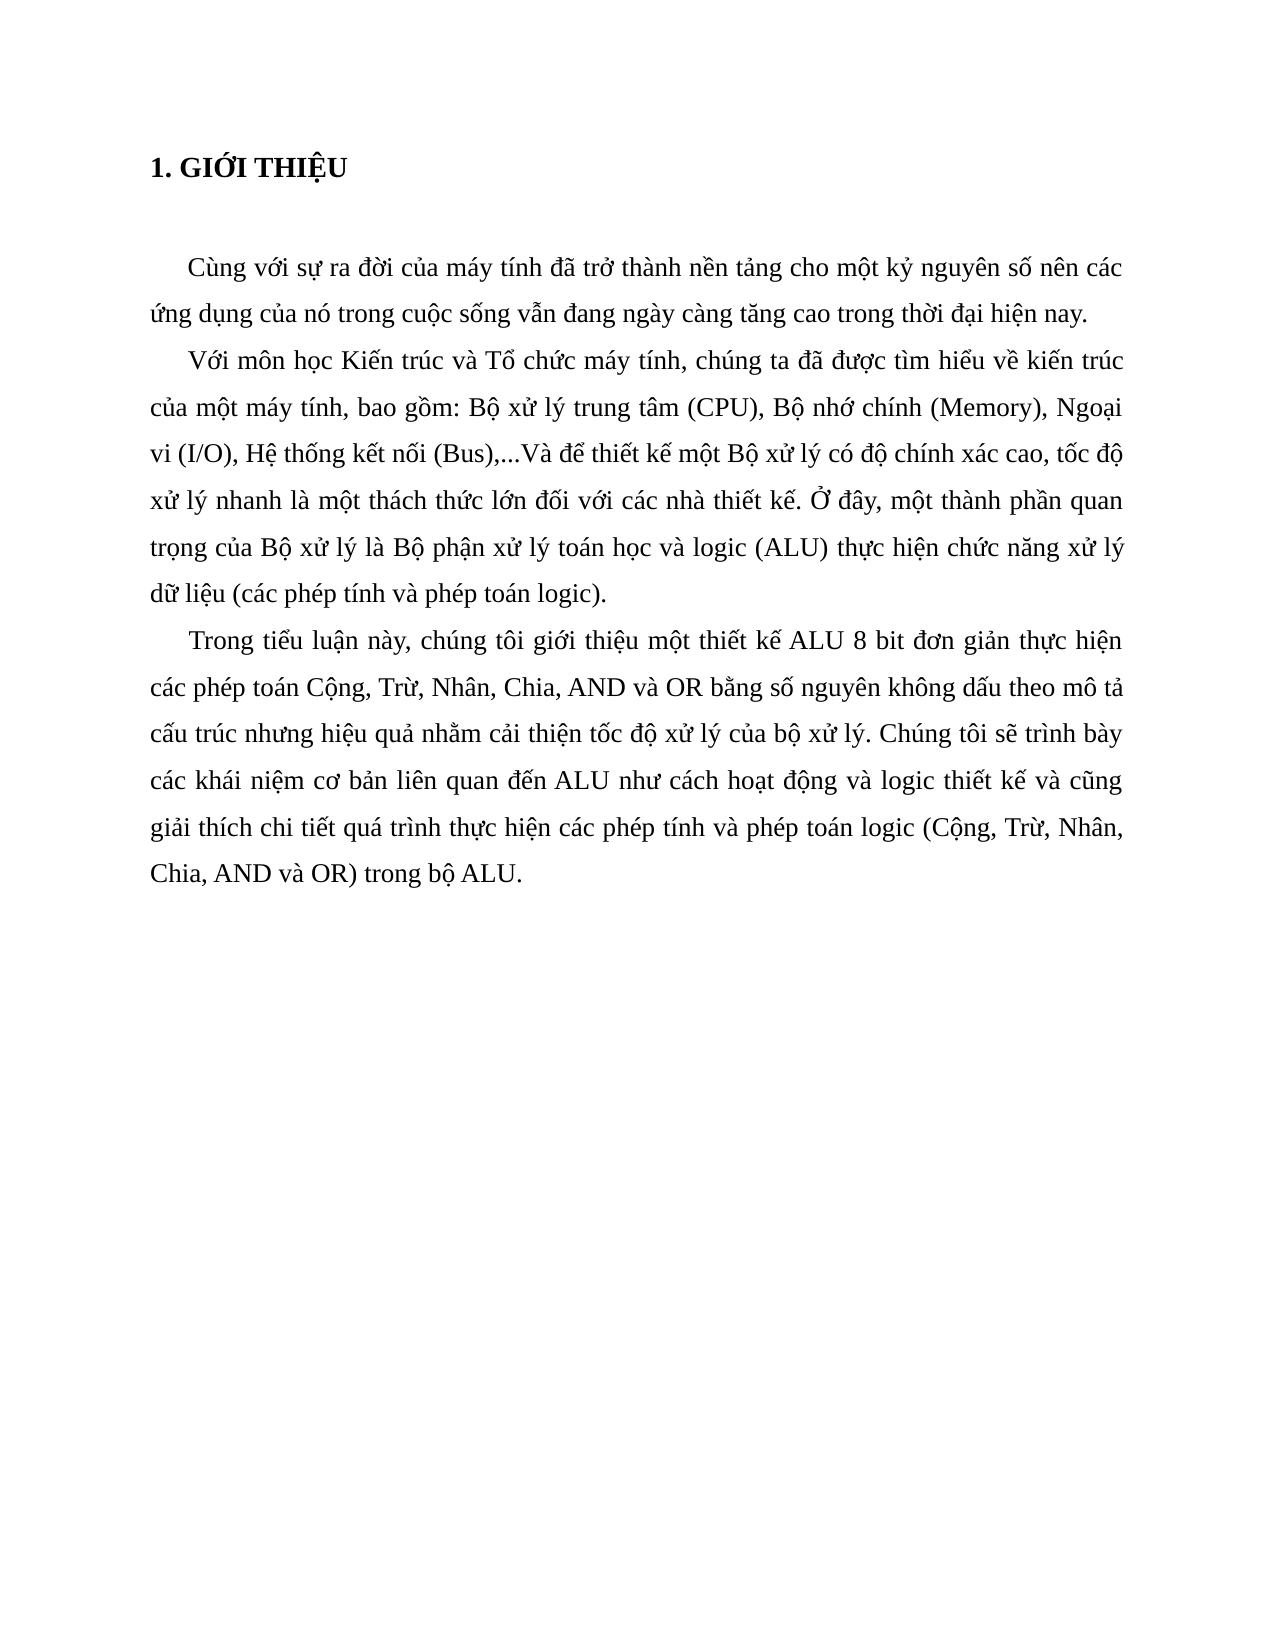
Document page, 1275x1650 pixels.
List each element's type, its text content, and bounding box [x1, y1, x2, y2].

text 1. GIỚI THIỆU [150, 150, 1125, 183]
text Cùng với sự ra đời của máy tính đã trở thành nền tảng cho một kỷ nguyên số nên các ứng dụng của nó trong cuộc sống vẫn đang ngày càng tăng cao trong thời đại hiện nay. [150, 251, 1125, 328]
text Với môn học Kiến trúc và Tổ chức máy tính, chúng ta đã được tìm hiểu về kiến trúc của một máy tính, bao gồm: Bộ xử lý trung tâm (CPU), Bộ nhớ chính (Memory), Ngoại vi (I/O), Hệ thống kết nối (Bus),...Và để thiết kế một Bộ xử lý có độ chính xác cao, tốc độ xử lý nhanh là một thách thức lớn đối với các nhà thiết kế. Ở đây, một thành phần quan trọng của Bộ xử lý là Bộ phận xử lý toán học và logic (ALU) thực hiện chức năng xử lý dữ liệu (các phép tính và phép toán logic). [150, 344, 1125, 608]
text Trong tiểu luận này, chúng tôi giới thiệu một thiết kế ALU 8 bit đơn giản thực hiện các phép toán Cộng, Trừ, Nhân, Chia, AND và OR bằng số nguyên không dấu theo mô tả cấu trúc nhưng hiệu quả nhằm cải thiện tốc độ xử lý của bộ xử lý. Chúng tôi sẽ trình bày các khái niệm cơ bản liên quan đến ALU như cách hoạt động và logic thiết kế và cũng giải thích chi tiết quá trình thực hiện các phép tính và phép toán logic (Cộng, Trừ, Nhân, Chia, AND và OR) trong bộ ALU. [150, 624, 1125, 888]
